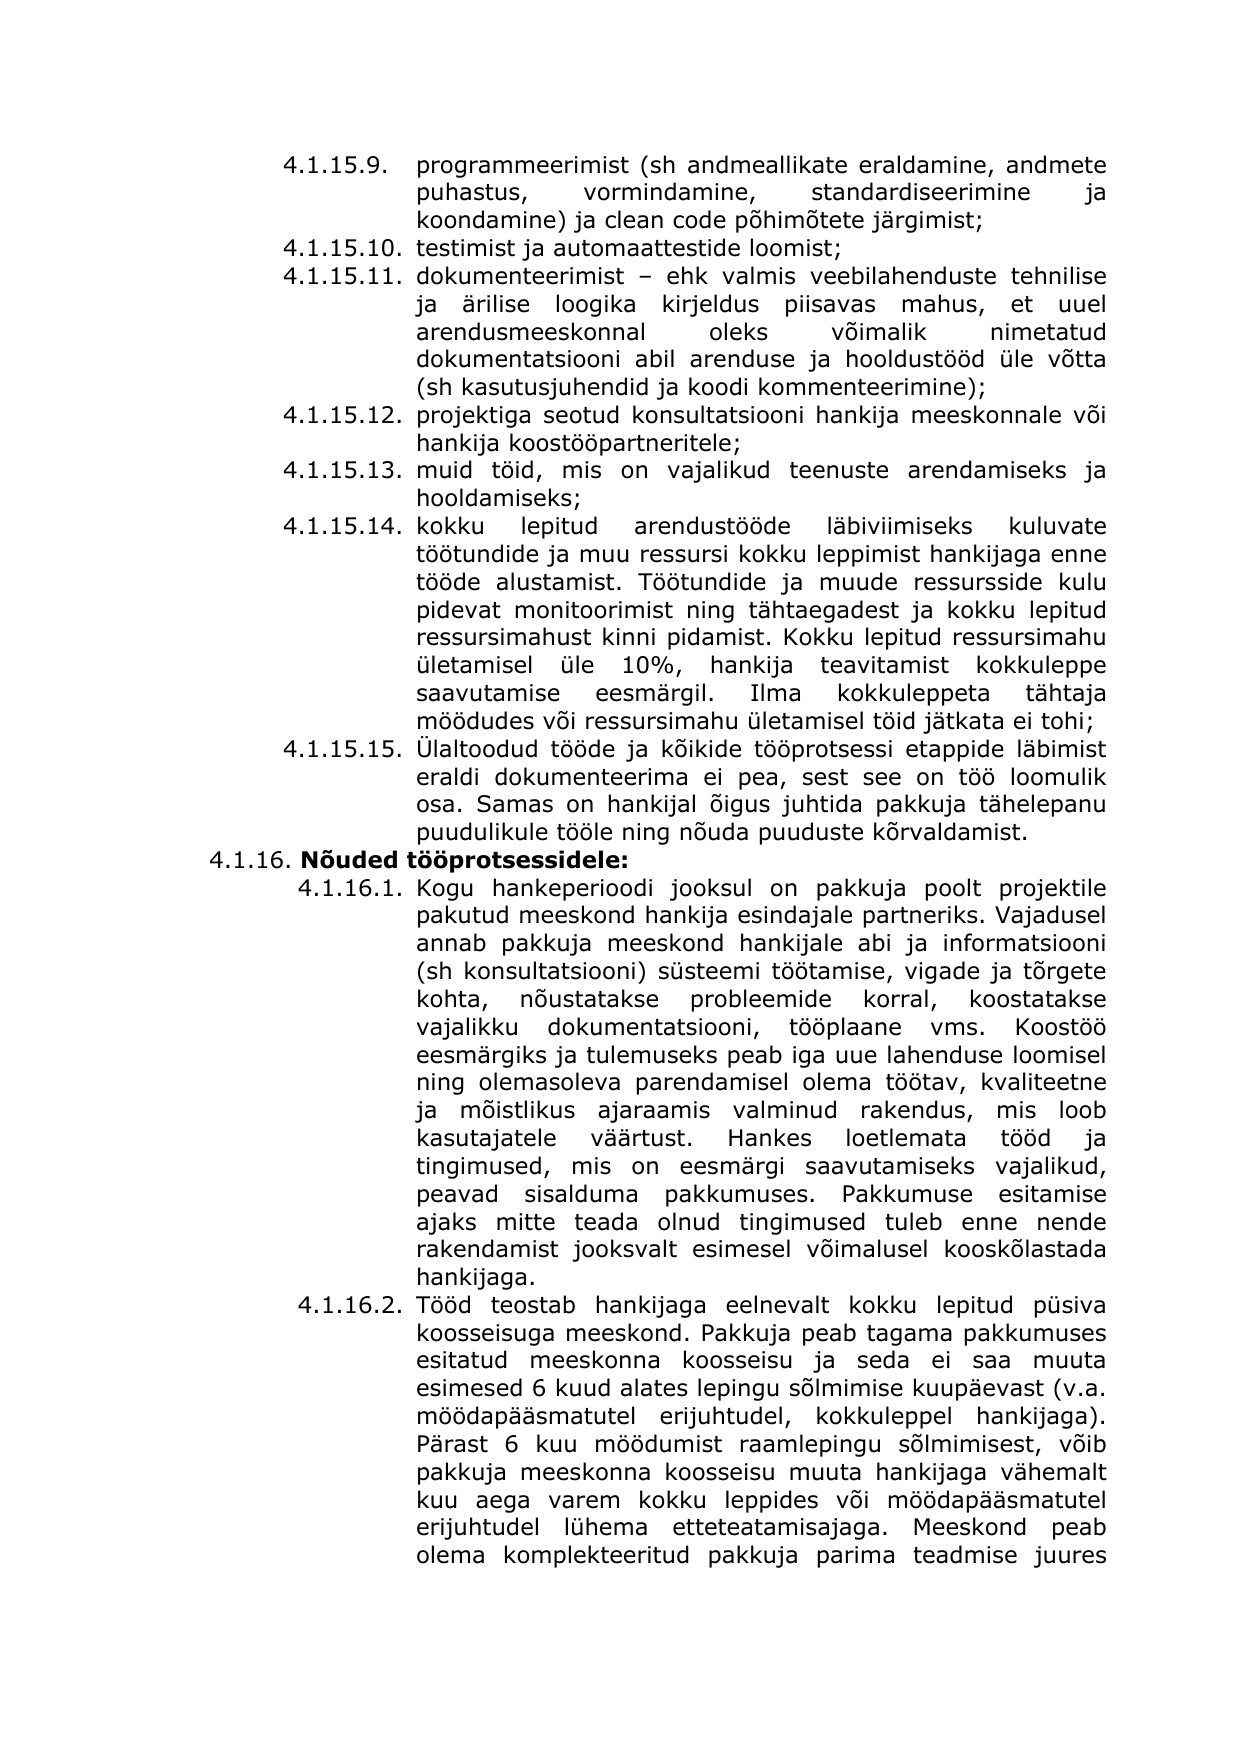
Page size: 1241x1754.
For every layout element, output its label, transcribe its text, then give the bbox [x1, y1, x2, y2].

list dokumenteerimist – ehk valmis veebilahenduste tehnilise ja ärilise loogika kirjeldus piisavas mahus, et uuel arendusmeeskonnal oleks võimalik nimetatud dokumentatsiooni abil arenduse ja hooldustööd üle võtta (sh kasutusjuhendid ja koodi kommenteerimine); [283, 261, 1107, 400]
list muid töid, mis on vajalikud teenuste arendamiseks ja hooldamiseks; [283, 456, 1107, 512]
list testimist ja automaattestide loomist; [283, 233, 1107, 261]
subtitle Nõuded tööprotsessidele: [209, 845, 1096, 873]
list programmeerimist (sh andmeallikate eraldamine, andmete puhastus, vormindamine, standardiseerimine ja koondamine) ja clean code põhimõtete järgimist; [283, 150, 1107, 233]
list Kogu hankeperioodi jooksul on pakkuja poolt projektile pakutud meeskond hankija esindajale partneriks. Vajadusel annab pakkuja meeskond hankijale abi ja informatsiooni (sh konsultatsiooni) süsteemi töötamise, vigade ja tõrgete kohta, nõustatakse probleemide korral, koostatakse vajalikku dokumentatsiooni, tööplaane vms. Koostöö eesmärgiks ja tulemuseks peab iga uue lahenduse loomisel ning olemasoleva parendamisel olema töötav, kvaliteetne ja mõistlikus ajaraamis valminud rakendus, mis loob kasutajatele väärtust. Hankes loetlemata tööd ja tingimused, mis on eesmärgi saavutamiseks vajalikud, peavad sisalduma pakkumuses. Pakkumuse esitamise ajaks mitte teada olnud tingimused tuleb enne nende rakendamist jooksvalt esimesel võimalusel kooskõlastada hankijaga. [298, 873, 1107, 1290]
list projektiga seotud konsultatsiooni hankija meeskonnale või hankija koostööpartneritele; [283, 400, 1107, 456]
list Ülaltoodud tööde ja kõikide tööprotsessi etappide läbimist eraldi dokumenteerima ei pea, sest see on töö loomulik osa. Samas on hankijal õigus juhtida pakkuja tähelepanu puudulikule tööle ning nõuda puuduste kõrvaldamist. [283, 734, 1107, 845]
list kokku lepitud arendustööde läbiviimiseks kuluvate töötundide ja muu ressursi kokku leppimist hankijaga enne tööde alustamist. Töötundide ja muude ressursside kulu pidevat monitoorimist ning tähtaegadest ja kokku lepitud ressursimahust kinni pidamist. Kokku lepitud ressursimahu ületamisel üle 10%, hankija teavitamist kokkuleppe saavutamise eesmärgil. Ilma kokkuleppeta tähtaja möödudes või ressursimahu ületamisel töid jätkata ei tohi; [283, 512, 1107, 734]
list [298, 1290, 1107, 1568]
